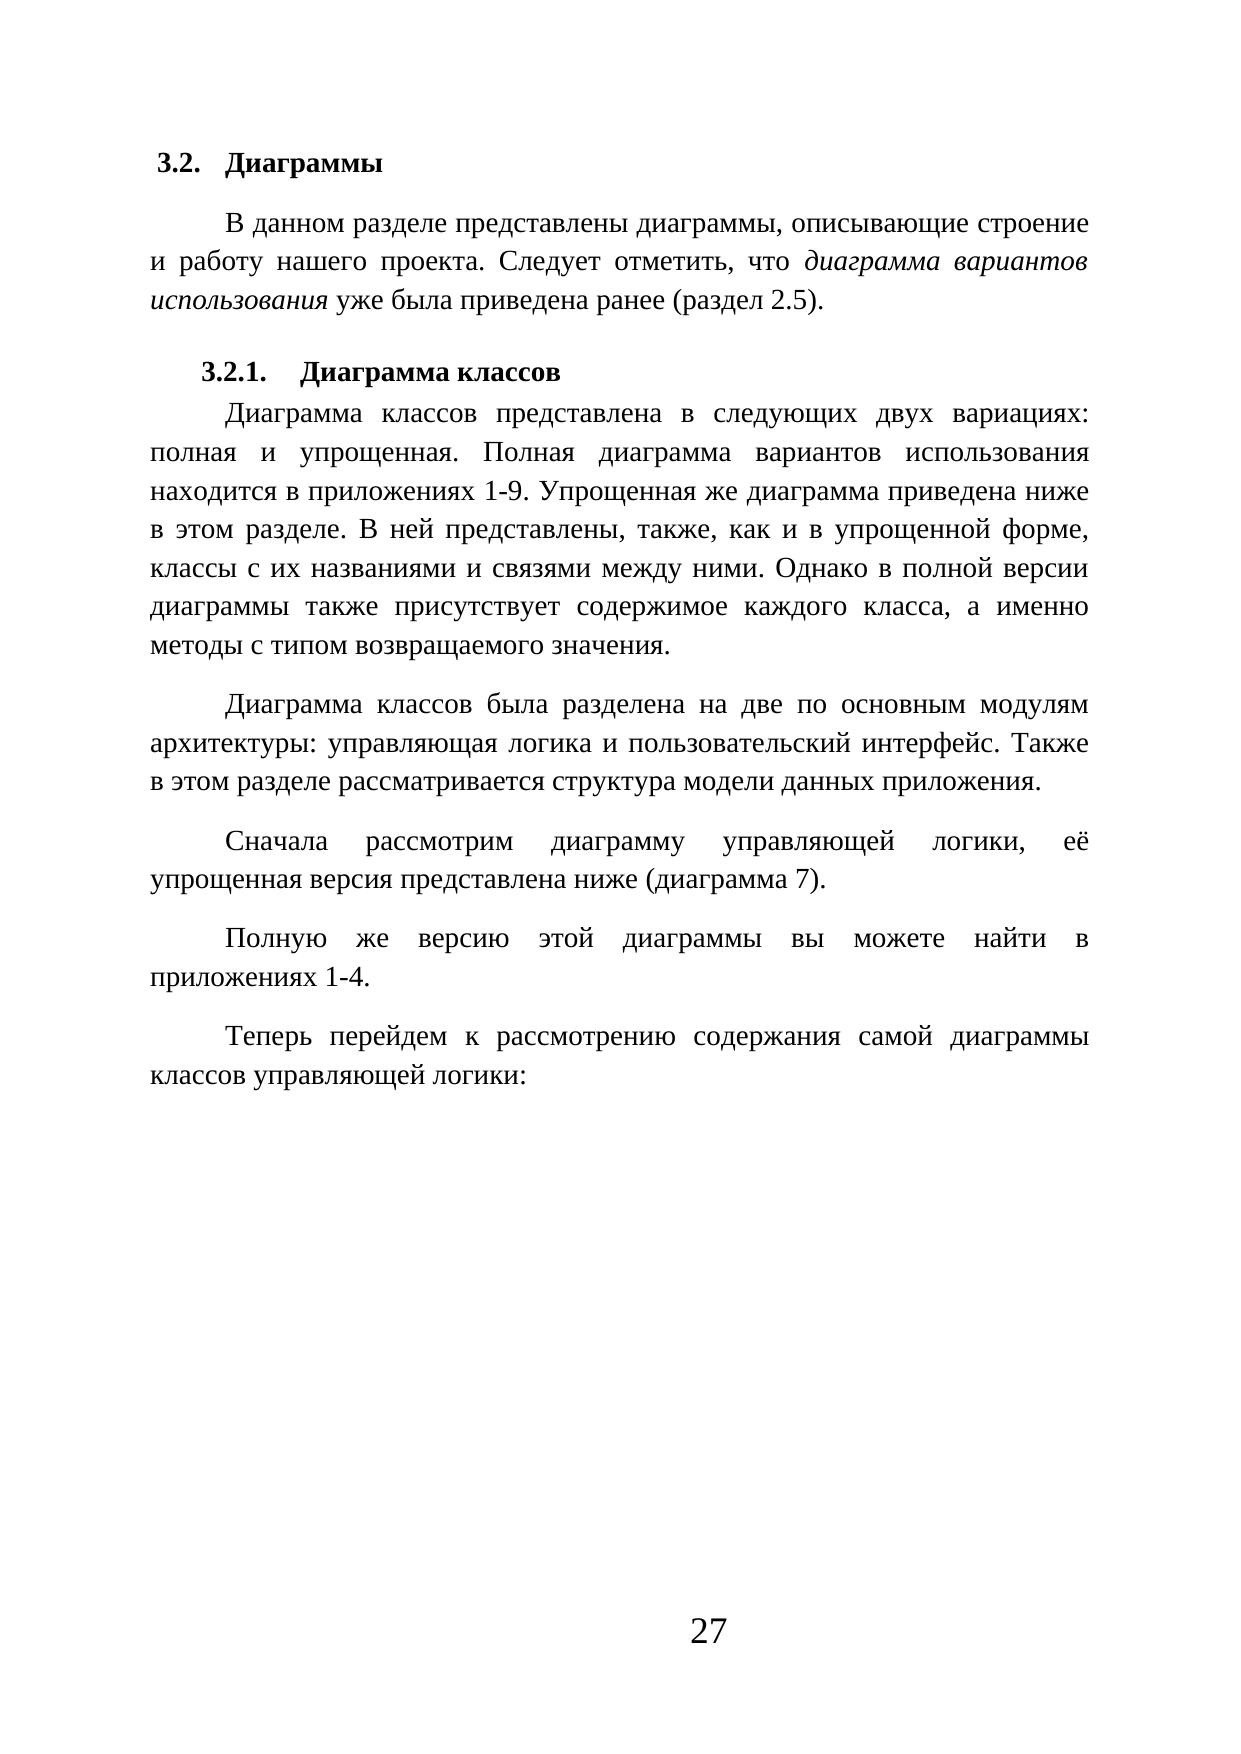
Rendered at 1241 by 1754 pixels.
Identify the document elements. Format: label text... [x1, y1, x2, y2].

text Сначала рассмотрим диаграмму управляющей логики, её упрощенная версия представлена ниже (диаграмма 7). [150, 823, 1090, 895]
text В данном разделе представлены диаграммы, описывающие строение и работу нашего проекта. Следует отметить, что диаграмма вариантов использования уже была приведена ранее (раздел 2.5). [150, 205, 1090, 315]
text Теперь перейдем к рассмотрению содержания самой диаграммы классов управляющей логики: [150, 1018, 1090, 1091]
text Диаграмма классов была разделена на две по основным модулям архитектуры: управляющая логика и пользовательский интерфейс. Также в этом разделе рассматривается структура модели данных приложения. [150, 686, 1090, 797]
text Диаграмма классов представлена в следующих двух вариациях: полная и упрощенная. Полная диаграмма вариантов использования находится в приложениях 1-9. Упрощенная же диаграмма приведена ниже в этом разделе. В ней представлены, также, как и в упрощенной форме, классы с их названиями и связями между ними. Однако в полной версии диаграммы также присутствует содержимое каждого класса, а именно методы с типом возвращаемого значения. [150, 396, 1090, 660]
text Полную же версию этой диаграммы вы можете найти в приложениях 1-4. [150, 921, 1090, 993]
subtitle Диаграммы [157, 145, 1090, 179]
subtitle Диаграмма классов [201, 354, 1090, 387]
